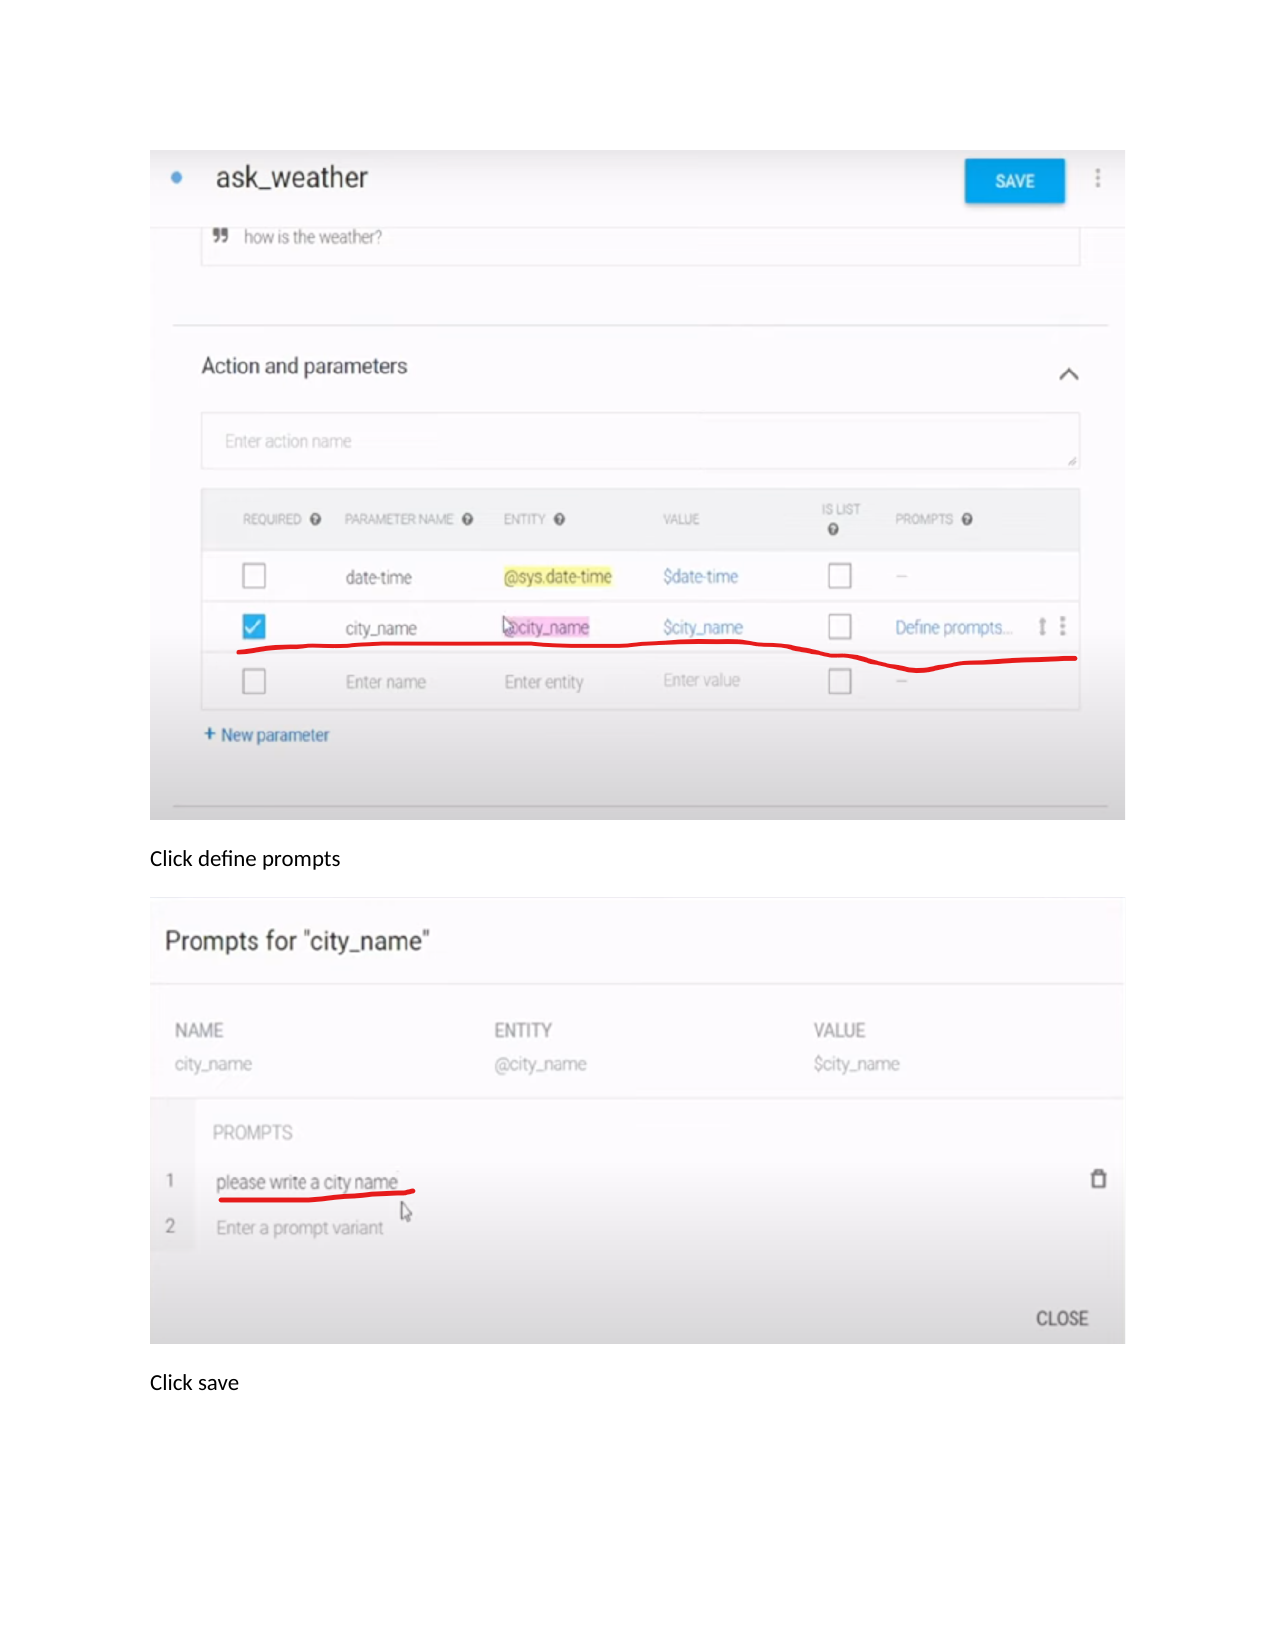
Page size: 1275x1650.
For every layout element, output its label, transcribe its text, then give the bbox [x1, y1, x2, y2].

picture [150, 897, 1125, 1344]
picture [150, 150, 1125, 820]
text Click define prompts [150, 844, 1125, 872]
text Click save [150, 1368, 1125, 1396]
